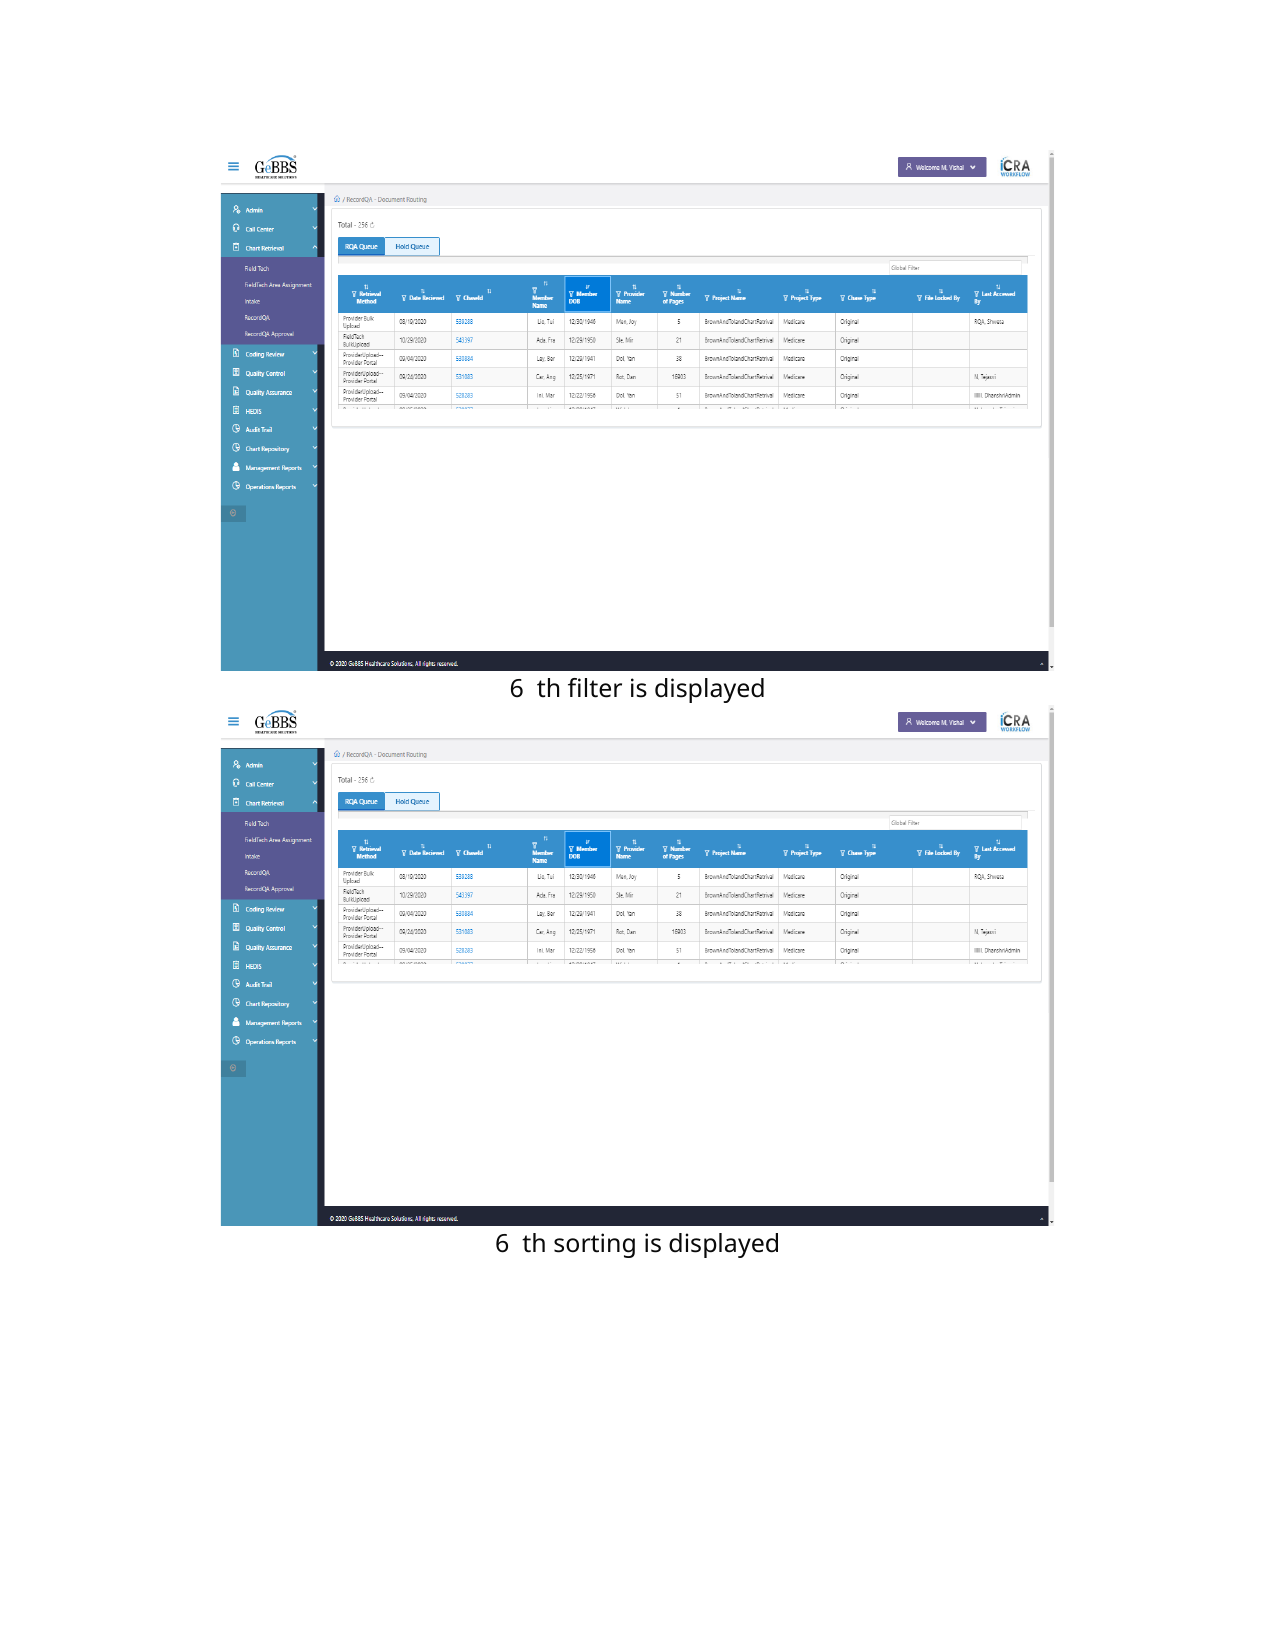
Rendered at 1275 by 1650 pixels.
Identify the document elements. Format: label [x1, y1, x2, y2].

text [150, 150, 1125, 1260]
picture [220, 705, 1055, 1226]
picture [220, 150, 1055, 671]
